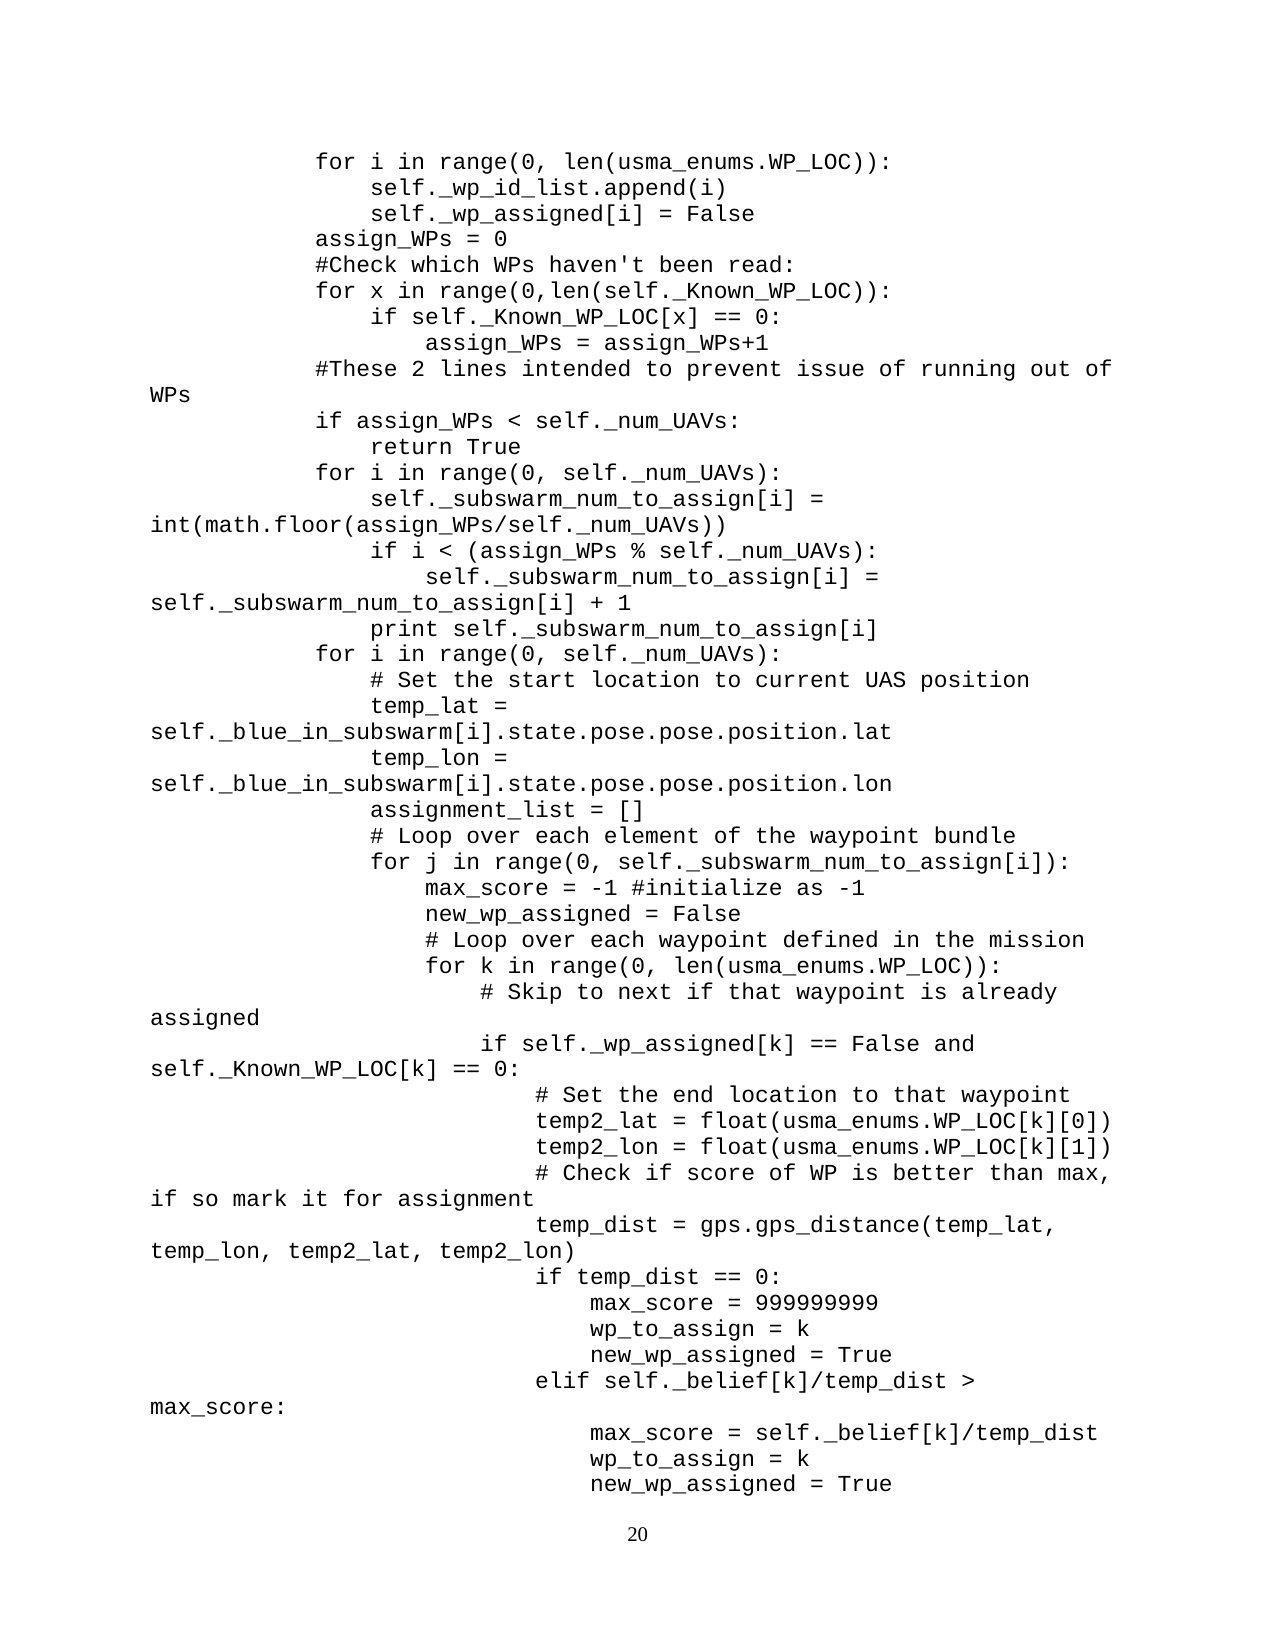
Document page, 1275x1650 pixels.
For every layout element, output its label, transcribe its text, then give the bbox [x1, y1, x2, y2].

text # Set the start location to current UAS position [150, 669, 1125, 695]
text # Loop over each element of the waypoint bundle [150, 824, 1125, 850]
text max_score = 999999999 [150, 1291, 1125, 1317]
text self._wp_assigned[i] = False [150, 202, 1125, 228]
text self._wp_id_list.append(i) [150, 176, 1125, 202]
text # Skip to next if that waypoint is already assigned [150, 980, 1125, 1032]
text temp_dist = gps.gps_distance(temp_lat, temp_lon, temp2_lat, temp2_lon) [150, 1213, 1125, 1265]
text for x in range(0,len(self._Known_WP_LOC)): [150, 280, 1125, 306]
text wp_to_assign = k [150, 1447, 1125, 1473]
text for i in range(0, self._num_UAVs): [150, 461, 1125, 487]
text assign_WPs = assign_WPs+1 [150, 332, 1125, 357]
text new_wp_assigned = True [150, 1473, 1125, 1499]
text assignment_list = [] [150, 798, 1125, 824]
text #These 2 lines intended to prevent issue of running out of WPs [150, 357, 1125, 409]
text temp_lat = self._blue_in_subswarm[i].state.pose.pose.position.lat [150, 695, 1125, 747]
text # Set the end location to that waypoint [150, 1084, 1125, 1110]
text print self._subswarm_num_to_assign[i] [150, 617, 1125, 643]
text # Check if score of WP is better than max, if so mark it for assignment [150, 1162, 1125, 1213]
text temp2_lon = float(usma_enums.WP_LOC[k][1]) [150, 1136, 1125, 1162]
text self._subswarm_num_to_assign[i] = self._subswarm_num_to_assign[i] + 1 [150, 565, 1125, 617]
text for i in range(0, self._num_UAVs): [150, 643, 1125, 669]
text max_score = self._belief[k]/temp_dist [150, 1421, 1125, 1447]
text self._subswarm_num_to_assign[i] = int(math.floor(assign_WPs/self._num_UAVs)) [150, 487, 1125, 539]
text for k in range(0, len(usma_enums.WP_LOC)): [150, 954, 1125, 980]
text if self._Known_WP_LOC[x] == 0: [150, 306, 1125, 332]
text wp_to_assign = k [150, 1317, 1125, 1343]
text if i < (assign_WPs % self._num_UAVs): [150, 539, 1125, 565]
text for j in range(0, self._subswarm_num_to_assign[i]): [150, 850, 1125, 876]
text temp2_lat = float(usma_enums.WP_LOC[k][0]) [150, 1110, 1125, 1136]
text #Check which WPs haven't been read: [150, 254, 1125, 280]
text if assign_WPs < self._num_UAVs: [150, 409, 1125, 435]
text assign_WPs = 0 [150, 228, 1125, 254]
text new_wp_assigned = True [150, 1343, 1125, 1369]
text new_wp_assigned = False [150, 902, 1125, 928]
text temp_lon = self._blue_in_subswarm[i].state.pose.pose.position.lon [150, 747, 1125, 798]
text # Loop over each waypoint defined in the mission [150, 928, 1125, 954]
text elif self._belief[k]/temp_dist > max_score: [150, 1369, 1125, 1421]
text max_score = -1 #initialize as -1 [150, 876, 1125, 902]
text if self._wp_assigned[k] == False and self._Known_WP_LOC[k] == 0: [150, 1032, 1125, 1084]
text if temp_dist == 0: [150, 1265, 1125, 1291]
text return True [150, 435, 1125, 461]
text for i in range(0, len(usma_enums.WP_LOC)): [150, 150, 1125, 176]
